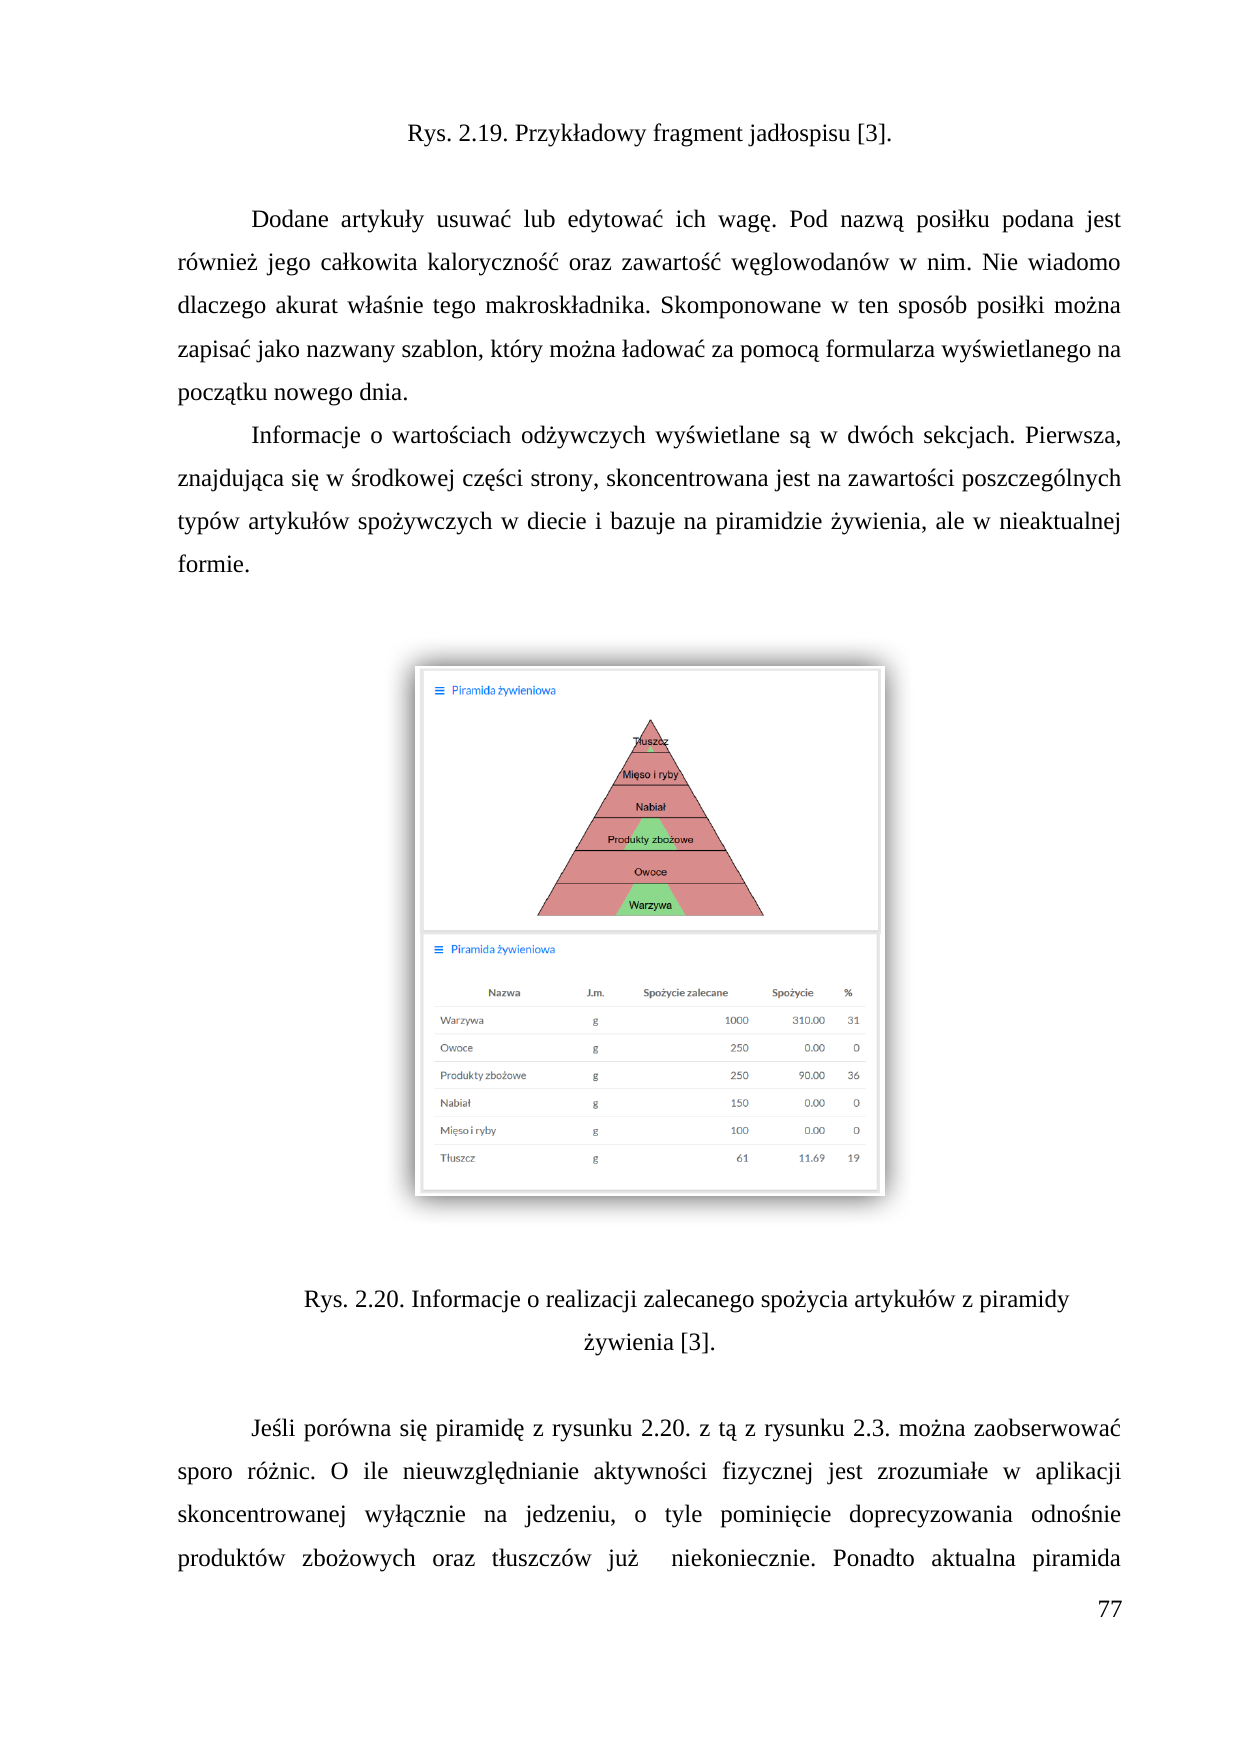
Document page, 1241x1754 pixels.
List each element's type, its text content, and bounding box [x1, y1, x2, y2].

text Informacje o wartościach odżywczych wyświetlane są w dwóch sekcjach. Pierwsza, znajdująca się w środkowej części strony, skoncentrowana jest na zawartości poszczególnych typów artykułów spożywczych w diecie i bazuje na piramidzie żywienia, ale w nieaktualnej formie. [177, 420, 1122, 578]
text Rys. 2.19. Przykładowy fragment jadłospisu [3]. [177, 118, 1122, 147]
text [177, 1413, 1122, 1571]
picture [415, 666, 885, 1196]
text Rys. 2.20. Informacje o realizacji zalecanego spożycia artykułów z piramidy żywienia [3]. [177, 1284, 1122, 1356]
text Dodane artykuły usuwać lub edytować ich wagę. Pod nazwą posiłku podana jest również jego całkowita kaloryczność oraz zawartość węglowodanów w nim. Nie wiadomo dlaczego akurat właśnie tego makroskładnika. Skomponowane w ten sposób posiłki można zapisać jako nazwany szablon, który można ładować za pomocą formularza wyświetlanego na początku nowego dnia. [177, 204, 1122, 406]
